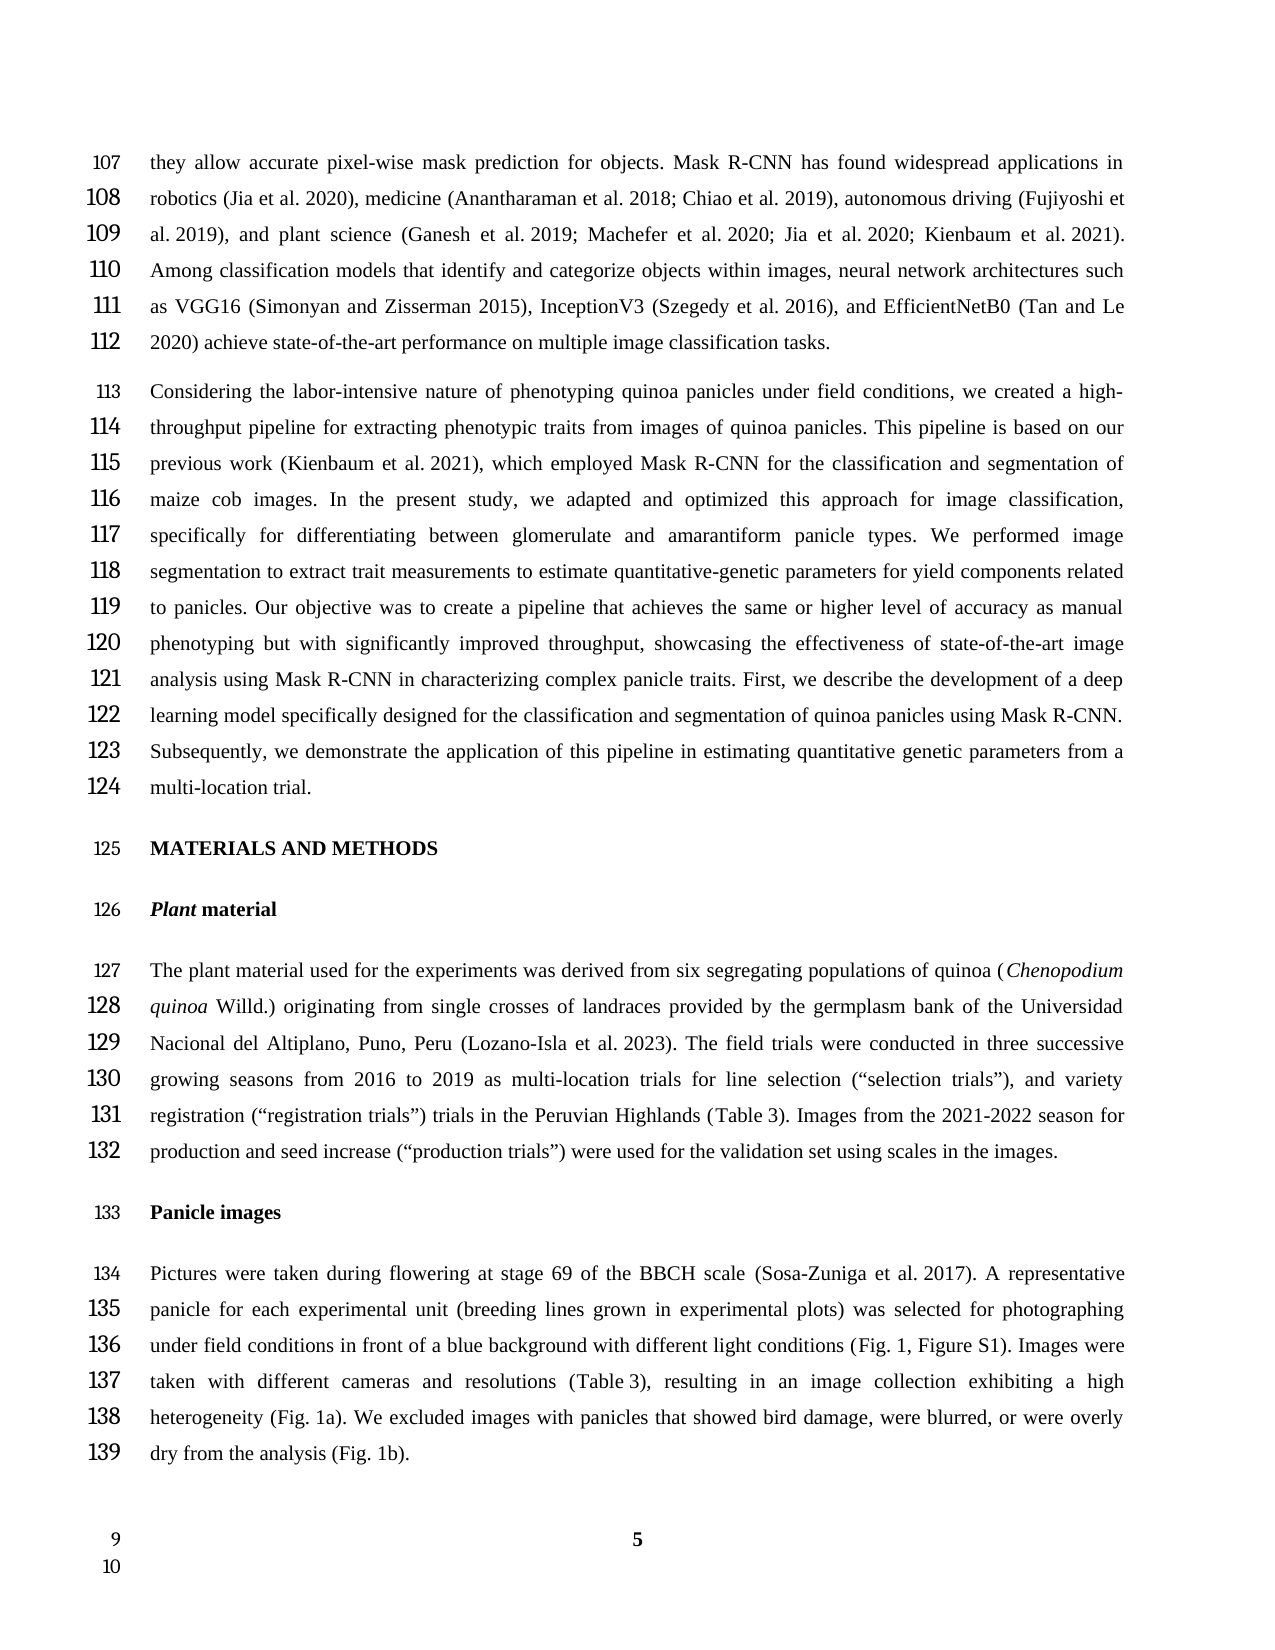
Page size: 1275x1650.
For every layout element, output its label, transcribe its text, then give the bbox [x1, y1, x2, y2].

subtitle Plant material [150, 897, 1125, 921]
subtitle MATERIALS AND METHODS [150, 836, 1125, 860]
text The plant material used for the experiments was derived from six segregating populations of quinoa (Chenopodium quinoa Willd.) originating from single crosses of landraces provided by the germplasm bank of the Universidad Nacional del Altiplano, Puno, Peru (Lozano-Isla et al. 2023). The field trials were conducted in three successive growing seasons from 2016 to 2019 as multi-location trials for line selection (“selection trials”), and variety registration (“registration trials”) trials in the Peruvian Highlands (Table 3). Images from the 2021-2022 season for production and seed increase (“production trials”) were used for the validation set using scales in the images. [150, 958, 1125, 1163]
text Pictures were taken during flowering at stage 69 of the BBCH scale (Sosa-Zuniga et al. 2017). A representative panicle for each experimental unit (breeding lines grown in experimental plots) was selected for photographing under field conditions in front of a blue background with different light conditions (Fig. 1, Figure S1). Images were taken with different cameras and resolutions (Table 3), resulting in an image collection exhibiting a high heterogeneity (Fig. 1a). We excluded images with panicles that showed bird damage, were blurred, or were overly dry from the analysis (Fig. 1b). [150, 1261, 1125, 1465]
text Considering the labor-intensive nature of phenotyping quinoa panicles under field conditions, we created a high-throughput pipeline for extracting phenotypic traits from images of quinoa panicles. This pipeline is based on our previous work (Kienbaum et al. 2021), which employed Mask R-CNN for the classification and segmentation of maize cob images. In the present study, we adapted and optimized this approach for image classification, specifically for differentiating between glomerulate and amarantiform panicle types. We performed image segmentation to extract trait measurements to estimate quantitative-genetic parameters for yield components related to panicles. Our objective was to create a pipeline that achieves the same or higher level of accuracy as manual phenotyping but with significantly improved throughput, showcasing the effectiveness of state-of-the-art image analysis using Mask R-CNN in characterizing complex panicle traits. First, we describe the development of a deep learning model specifically designed for the classification and segmentation of quinoa panicles using Mask R-CNN. Subsequently, we demonstrate the application of this pipeline in estimating quantitative genetic parameters from a multi-location trial. [150, 379, 1125, 799]
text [150, 150, 1125, 354]
subtitle Panicle images [150, 1199, 1125, 1224]
